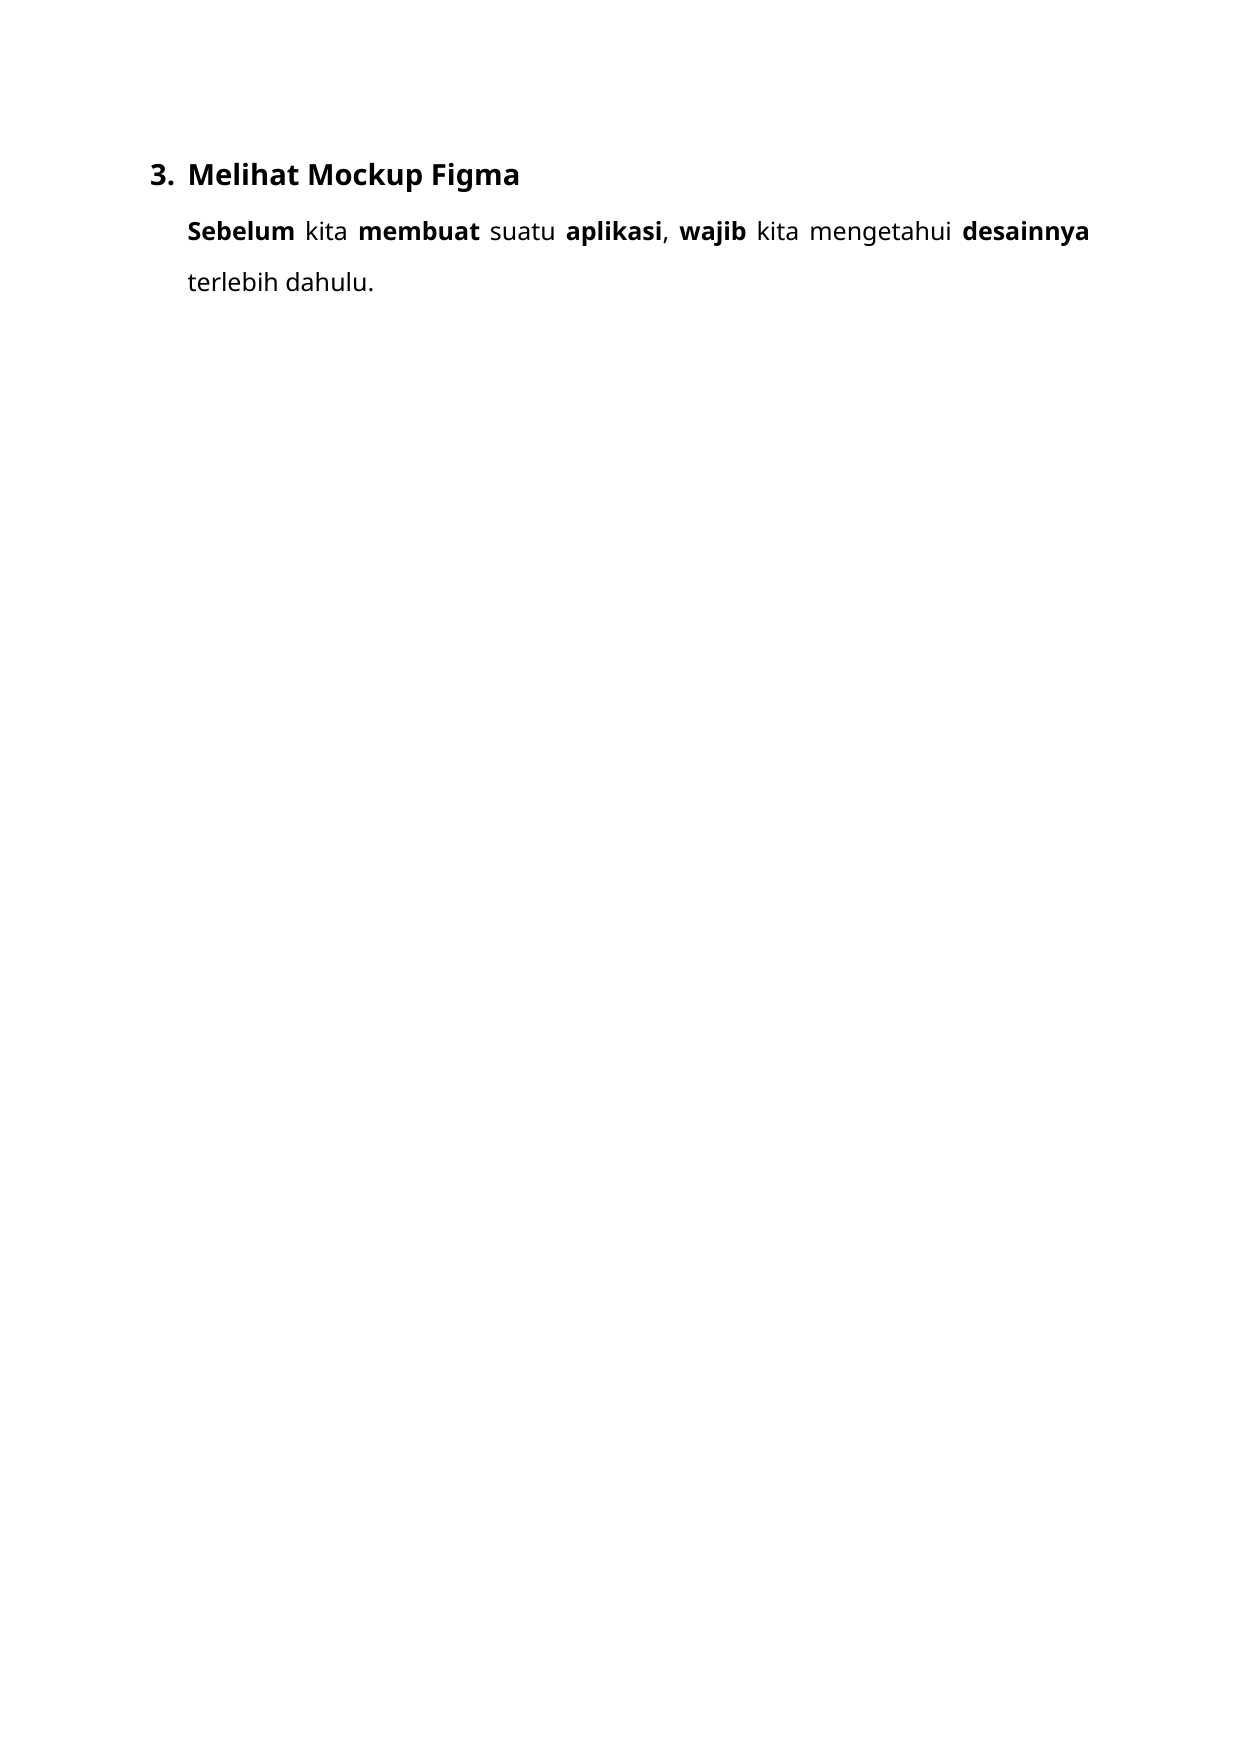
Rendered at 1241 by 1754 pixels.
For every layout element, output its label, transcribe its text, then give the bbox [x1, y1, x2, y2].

text Sebelum kita membuat suatu aplikasi, wajib kita mengetahui desainnya terlebih dahulu. [187, 214, 1090, 299]
subtitle Melihat Mockup Figma [150, 154, 1090, 194]
